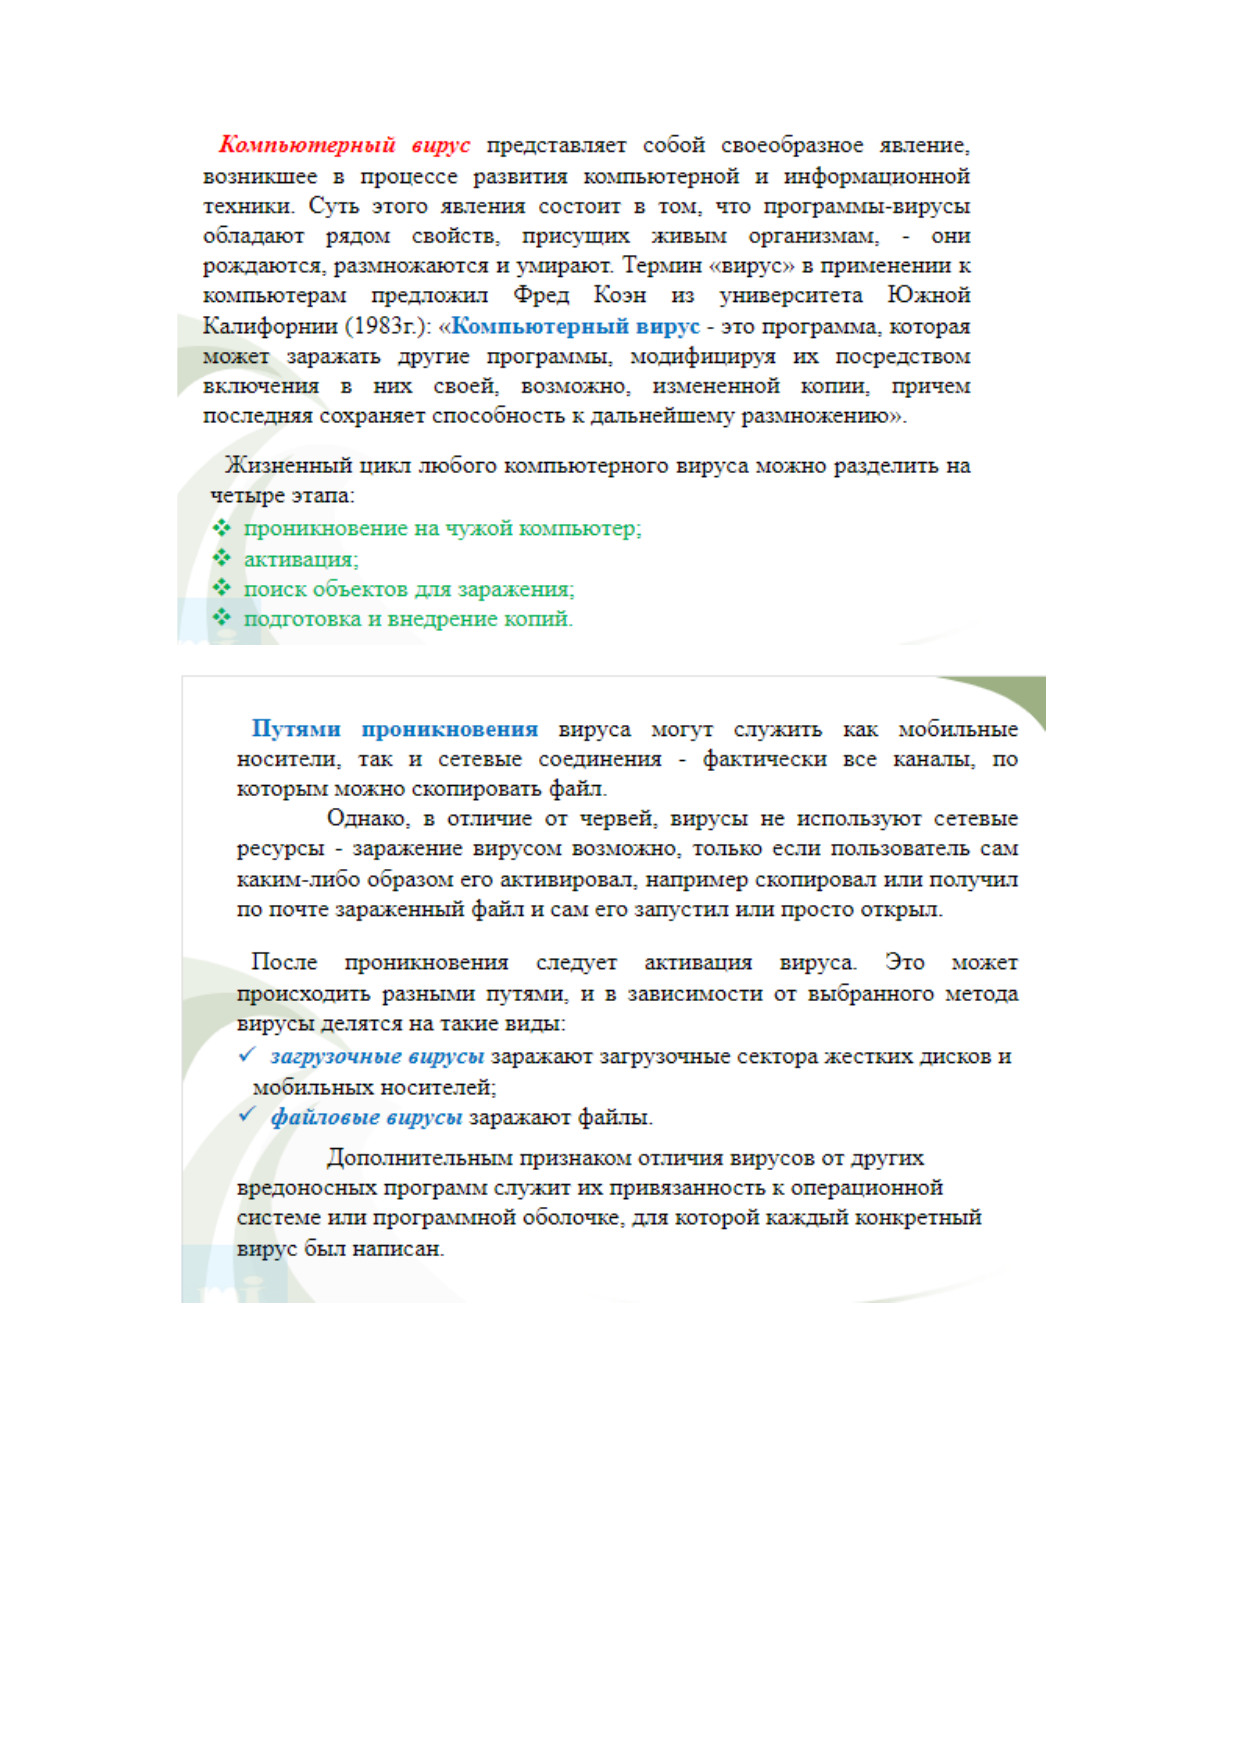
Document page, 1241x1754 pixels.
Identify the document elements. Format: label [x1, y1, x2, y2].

picture [177, 118, 1032, 645]
picture [177, 663, 1046, 1303]
